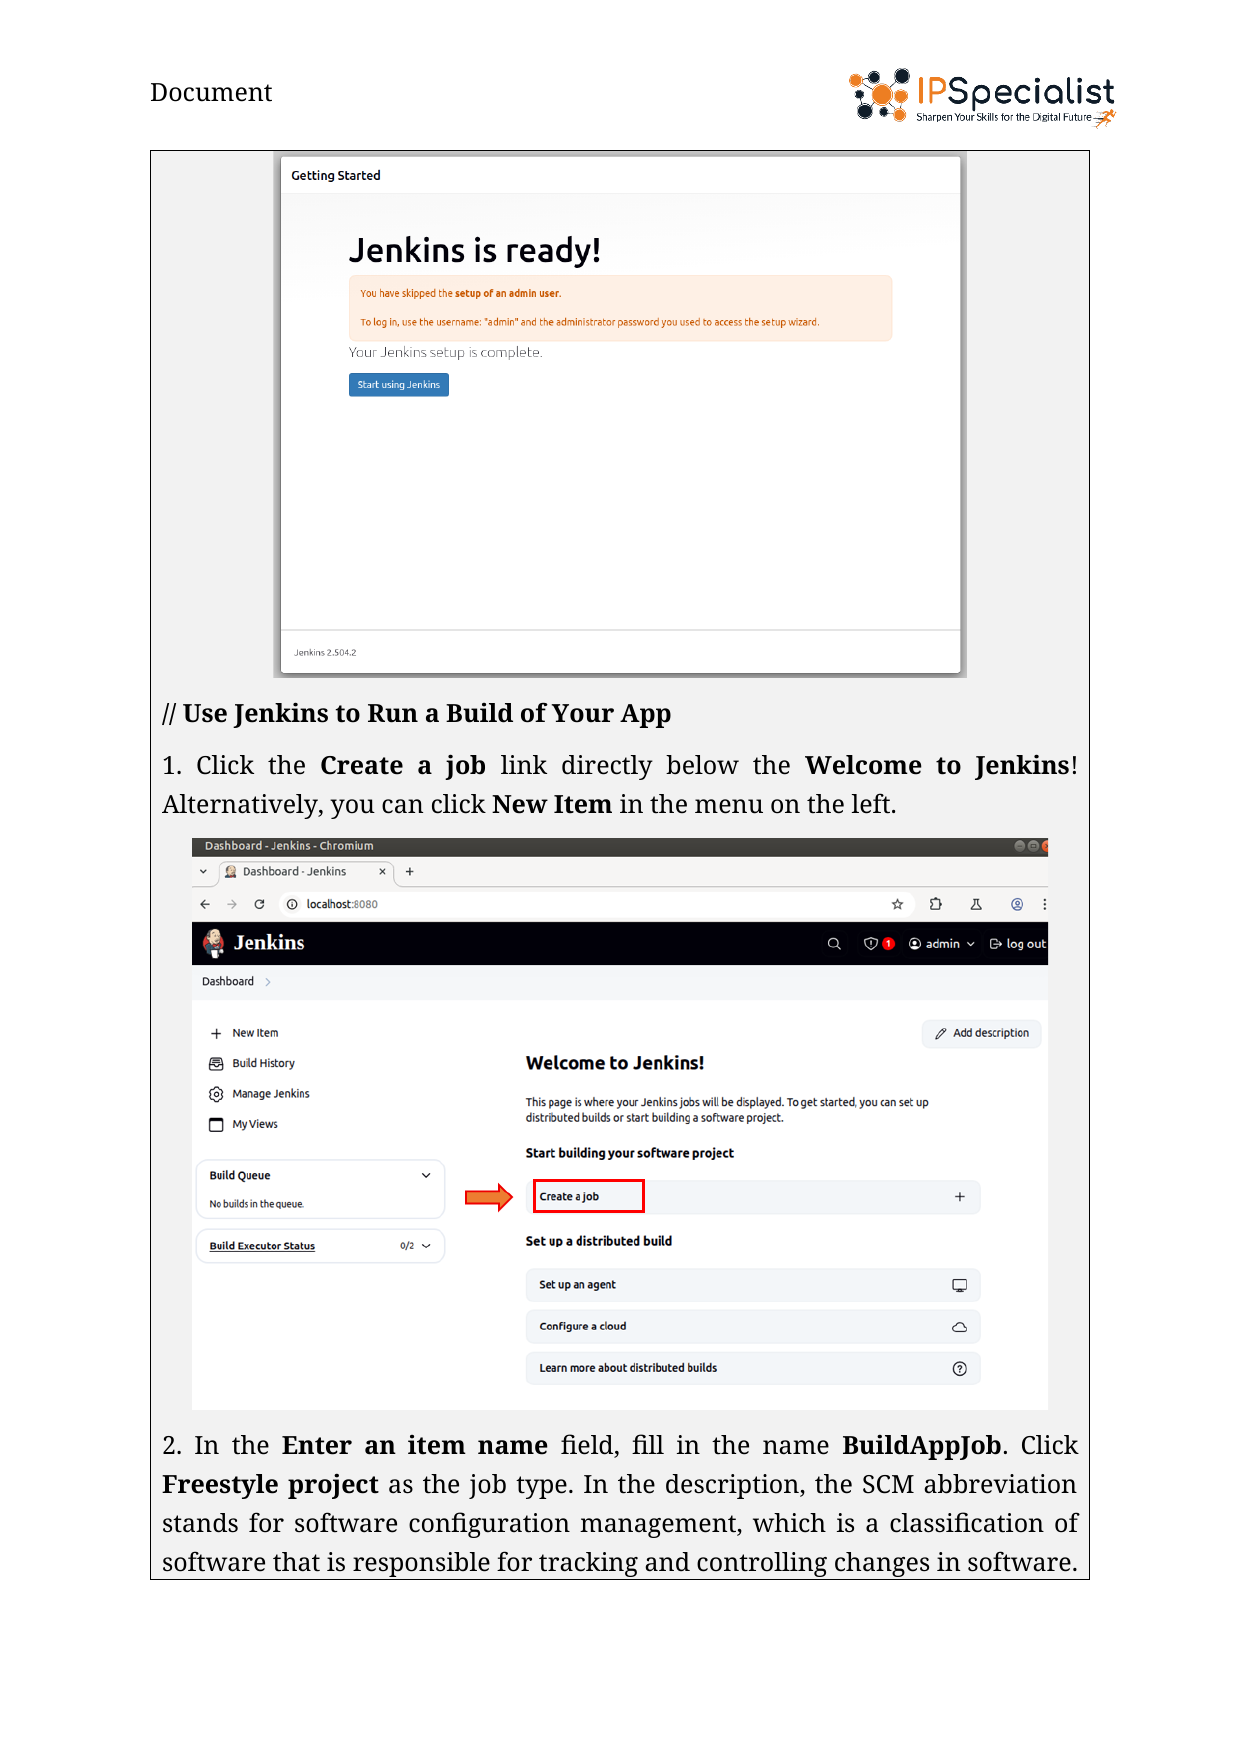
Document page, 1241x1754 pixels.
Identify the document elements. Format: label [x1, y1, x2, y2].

picture [273, 151, 967, 678]
picture [192, 838, 1049, 1410]
picture [843, 54, 1121, 136]
table_header [151, 151, 1089, 1579]
